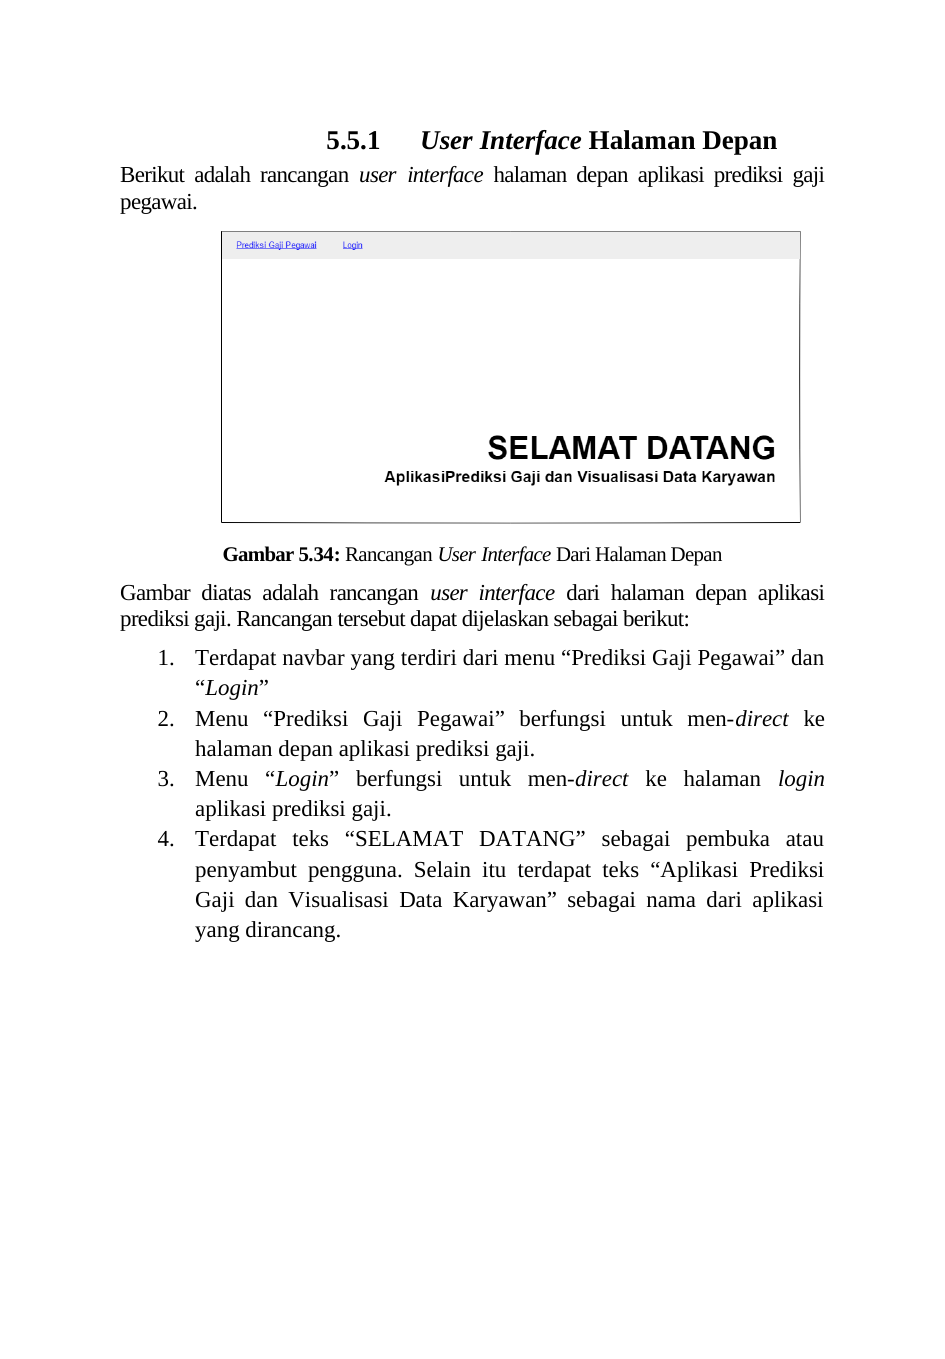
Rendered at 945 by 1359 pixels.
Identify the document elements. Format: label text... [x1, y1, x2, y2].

list Menu “Prediksi Gaji Pegawai” berfungsi untuk men-direct ke halaman depan aplikasi prediksi gaji. [157, 704, 825, 761]
text Gambar 5.34: Rancangan User Interface Dari Halaman Depan [120, 542, 825, 566]
picture [214, 226, 806, 530]
list Menu “Login” berfungsi untuk men-direct ke halaman login aplikasi prediksi gaji. [157, 765, 825, 822]
subtitle User Interface Halaman Depan [326, 124, 825, 155]
text Gambar diatas adalah rancangan user interface dari halaman depan aplikasi prediksi gaji. Rancangan tersebut dapat dijelaskan sebagai berikut: [120, 579, 825, 632]
list Terdapat teks “SELAMAT DATANG” sebagai pembuka atau penyambut pengguna. Selain itu terdapat teks “Aplikasi Prediksi Gaji dan Visualisasi Data Karyawan” sebagai nama dari aplikasi yang dirancang. [157, 825, 825, 942]
text Berikut adalah rancangan user interface halaman depan aplikasi prediksi gaji pegawai. [120, 162, 825, 214]
list Terdapat navbar yang terdiri dari menu “Prediksi Gaji Pegawai” dan “Login” [157, 644, 825, 701]
